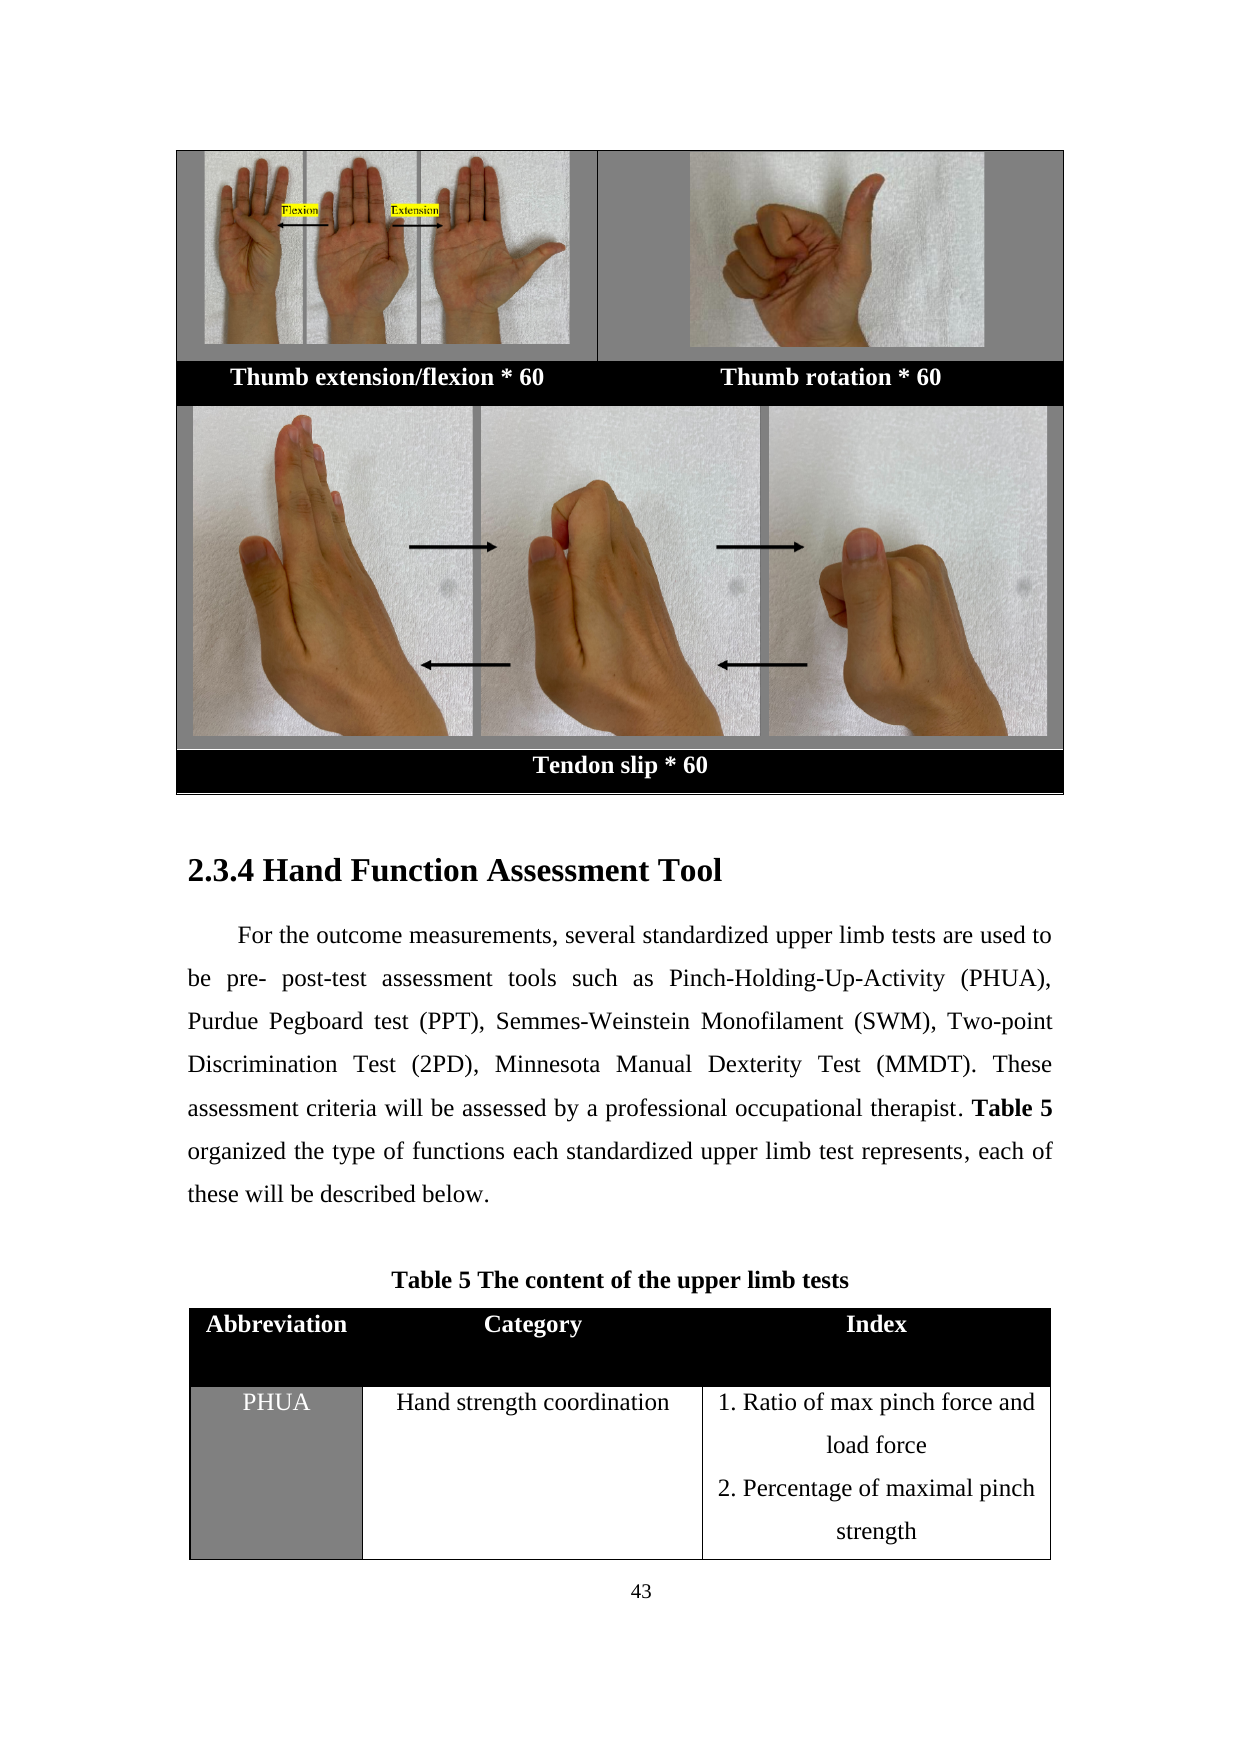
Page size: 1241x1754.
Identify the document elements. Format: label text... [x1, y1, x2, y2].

table_cell Tendon slip * 60 [177, 751, 1063, 793]
subtitle 2.3.4 Hand Function Assessment Tool [187, 850, 1053, 888]
table_cell [598, 151, 1063, 361]
table_cell Hand strength coordination [363, 1387, 702, 1559]
table_cell [177, 151, 597, 361]
table_cell 1. Ratio of max pinch force and load force 2. Percentage of maximal pinch strength [703, 1387, 1050, 1559]
table_header Abbreviation [191, 1309, 362, 1386]
picture [204, 151, 570, 344]
text For the outcome measurements, several standardized upper limb tests are used to be pre- post-test assessment tools such as Pinch-Holding-Up-Activity (PHUA), Purdue Pegboard test (PPT), Semmes-Weinstein Monofilament (SWM), Two-point Discrimination Test (2PD), Minnesota Manual Dexterity Test (MMDT). These assessment criteria will be assessed by a professional occupational therapist. Table 5 organized the type of functions each standardized upper limb test represents, each of these will be described below. [187, 920, 1053, 1208]
picture [690, 152, 985, 347]
table_cell Thumb rotation * 60 [598, 362, 1063, 405]
text Table 5 The content of the upper limb tests [187, 1265, 1053, 1294]
table_cell [177, 406, 1063, 749]
picture [193, 406, 1048, 736]
table_header Category [363, 1309, 702, 1386]
table_cell PHUA [191, 1387, 362, 1559]
table_cell Thumb extension/flexion * 60 [177, 362, 597, 405]
table_header Index [703, 1309, 1050, 1386]
